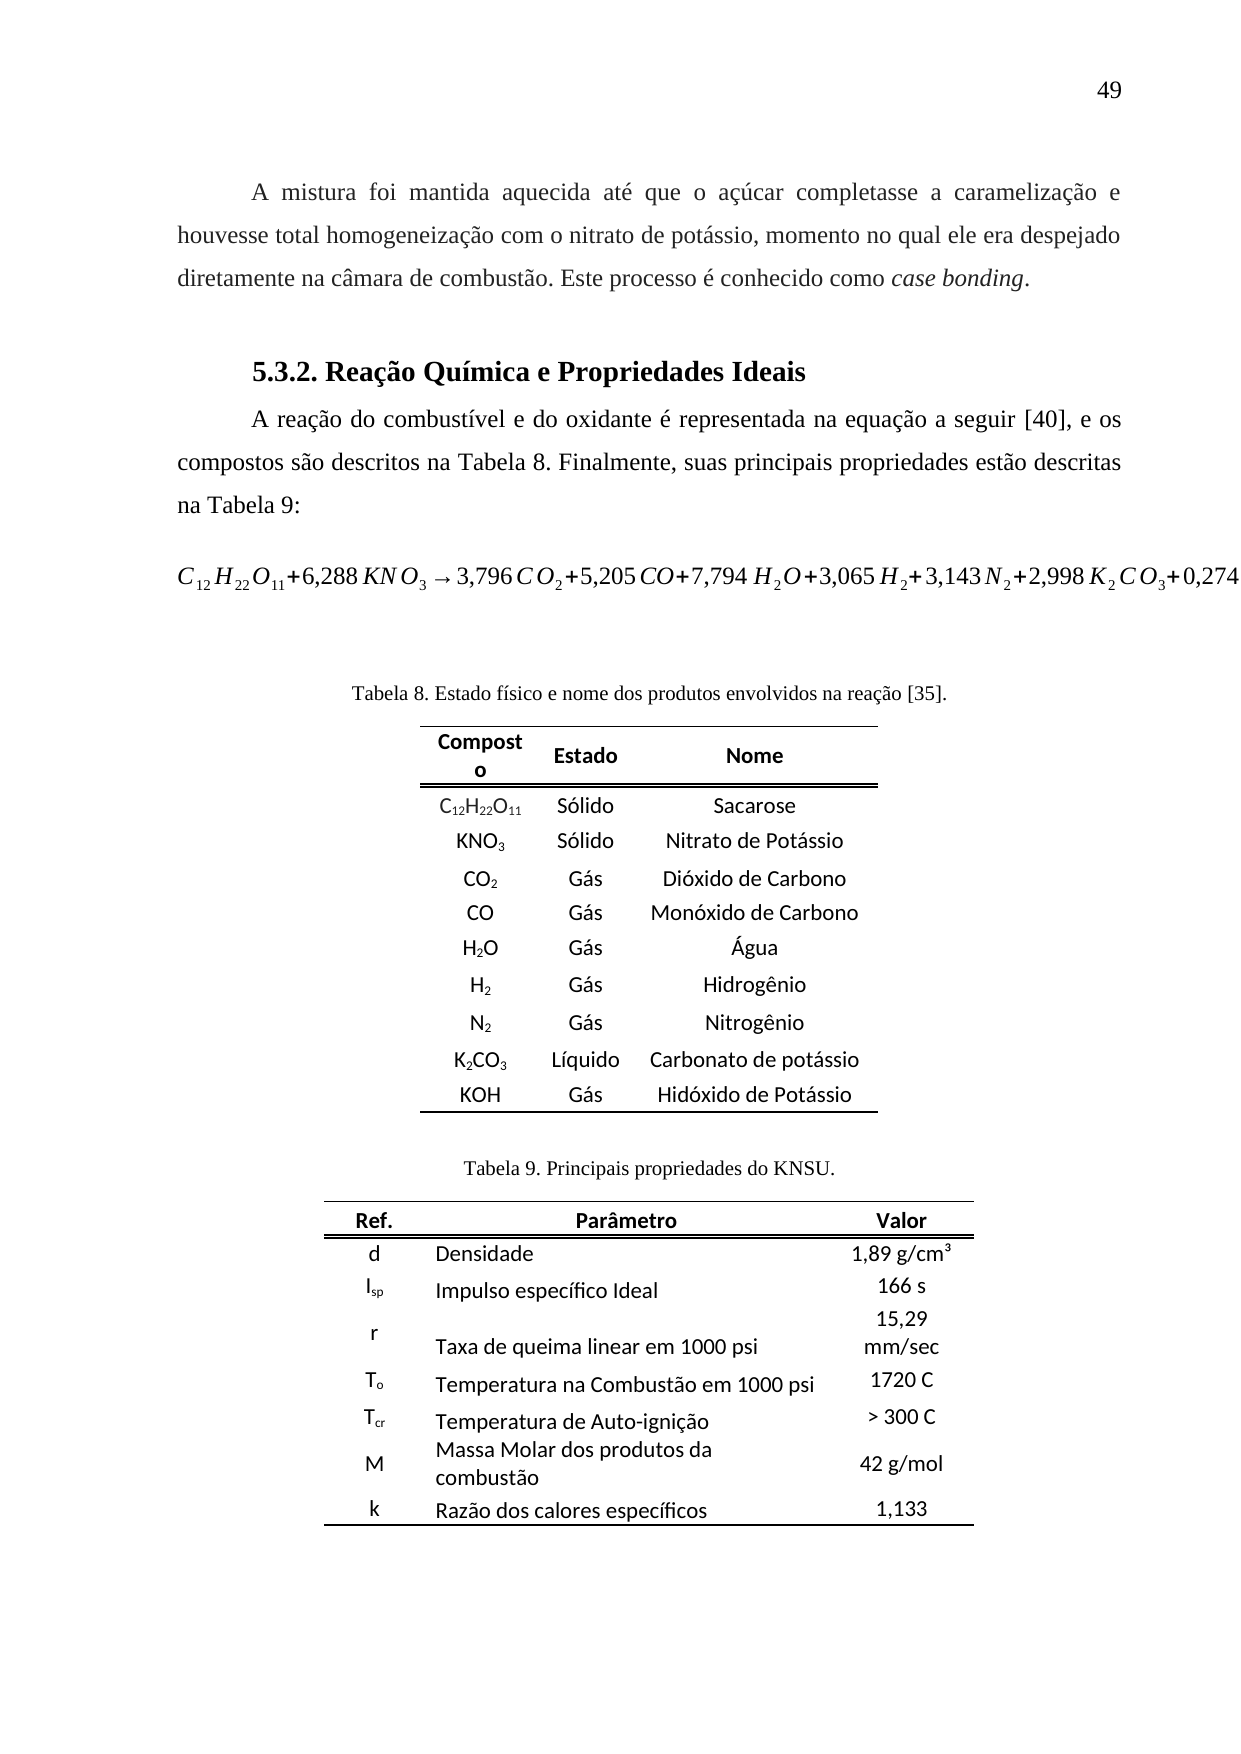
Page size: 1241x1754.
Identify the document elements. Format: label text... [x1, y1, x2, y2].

table_cell Hidrogênio [631, 966, 878, 1003]
table_header Estado [540, 727, 631, 783]
table_cell To [324, 1360, 424, 1398]
table_cell Nitrato de Potássio [631, 822, 878, 859]
table_cell Carbonato de potássio [631, 1041, 878, 1078]
table_cell Gás [540, 966, 631, 1003]
text Tabela 8. Estado físico e nome dos produtos envolvidos na reação. [177, 681, 1122, 705]
text A reação do combustível e do oxidante é representada na equação a seguir , e os compostos são descritos na Tabela 8. Finalmente, suas principais propriedades estão descritas na Tabela 9: [177, 404, 1122, 519]
table_cell M [324, 1435, 424, 1491]
table_cell K2CO3 [420, 1041, 540, 1078]
table_cell r [324, 1304, 424, 1360]
text A mistura foi mantida aquecida até que o açúcar completasse a caramelização e houvesse total homogeneização com o nitrato de potássio, momento no qual ele era despejado diretamente na câmara de combustão. Este processo é conhecido como case bonding. [177, 249, 1122, 292]
table_cell 1720 C [828, 1360, 974, 1398]
table_cell Isp [324, 1267, 424, 1304]
table_cell Sólido [540, 788, 631, 822]
table_cell KOH [420, 1078, 540, 1111]
table_cell Impulso específico Ideal [424, 1267, 828, 1304]
table_cell Água [631, 928, 878, 966]
table_cell 15,29 mm/sec [828, 1304, 974, 1360]
table_cell 166 s [828, 1267, 974, 1304]
table_cell Razão dos calores específicos [424, 1491, 828, 1524]
table_cell k [324, 1491, 424, 1524]
table_cell Líquido [540, 1041, 631, 1078]
table_cell Densidade [424, 1239, 828, 1267]
table_cell Massa Molar dos produtos da combustão [424, 1435, 828, 1491]
table_header Ref. [324, 1202, 424, 1234]
table_cell 1,89 g/cm³ [828, 1239, 974, 1267]
table_cell > 300 C [828, 1398, 974, 1435]
table_cell CO2 [420, 860, 540, 897]
table_cell Monóxido de Carbono [631, 897, 878, 928]
table_header Parâmetro [424, 1202, 828, 1234]
table_cell Gás [540, 860, 631, 897]
table_cell Gás [540, 1078, 631, 1111]
table_header Composto [420, 727, 540, 783]
table_cell 1,133 [828, 1491, 974, 1524]
text Tabela 9. Principais propriedades do KNSU. [177, 1156, 1122, 1180]
table_cell Taxa de queima linear em 1000 psi [424, 1304, 828, 1360]
table_cell Temperatura na Combustão em 1000 psi [424, 1360, 828, 1398]
table_cell Tcr [324, 1398, 424, 1435]
table_cell N2 [420, 1003, 540, 1041]
subtitle Reação Química e Propriedades Ideais [252, 354, 1122, 387]
table_header Nome [631, 727, 878, 783]
table_cell Sólido [540, 822, 631, 859]
table_cell d [324, 1239, 424, 1267]
table_cell H2O [420, 928, 540, 966]
table_cell Nitrogênio [631, 1003, 878, 1041]
table_cell Hidóxido de Potássio [631, 1078, 878, 1111]
table_header Valor [828, 1202, 974, 1234]
table_cell KNO3 [420, 822, 540, 859]
table_cell Temperatura de Auto-ignição [424, 1398, 828, 1435]
text A mistura foi mantida aquecida até que o açúcar completasse a caramelização e houvesse total homogeneização com o nitrato de potássio, momento no qual ele era despejado diretamente na câmara de combustão. Este processo é conhecido como case bonding. [177, 177, 1122, 220]
table_cell Gás [540, 897, 631, 928]
table_cell Dióxido de Carbono [631, 860, 878, 897]
table_cell H2 [420, 966, 540, 1003]
table_cell Gás [540, 928, 631, 966]
table_cell Sacarose [631, 788, 878, 822]
table_cell 42 g/mol [828, 1435, 974, 1491]
table_cell C12H22O11 [420, 788, 540, 822]
table_cell CO [420, 897, 540, 928]
table_cell Gás [540, 1003, 631, 1041]
